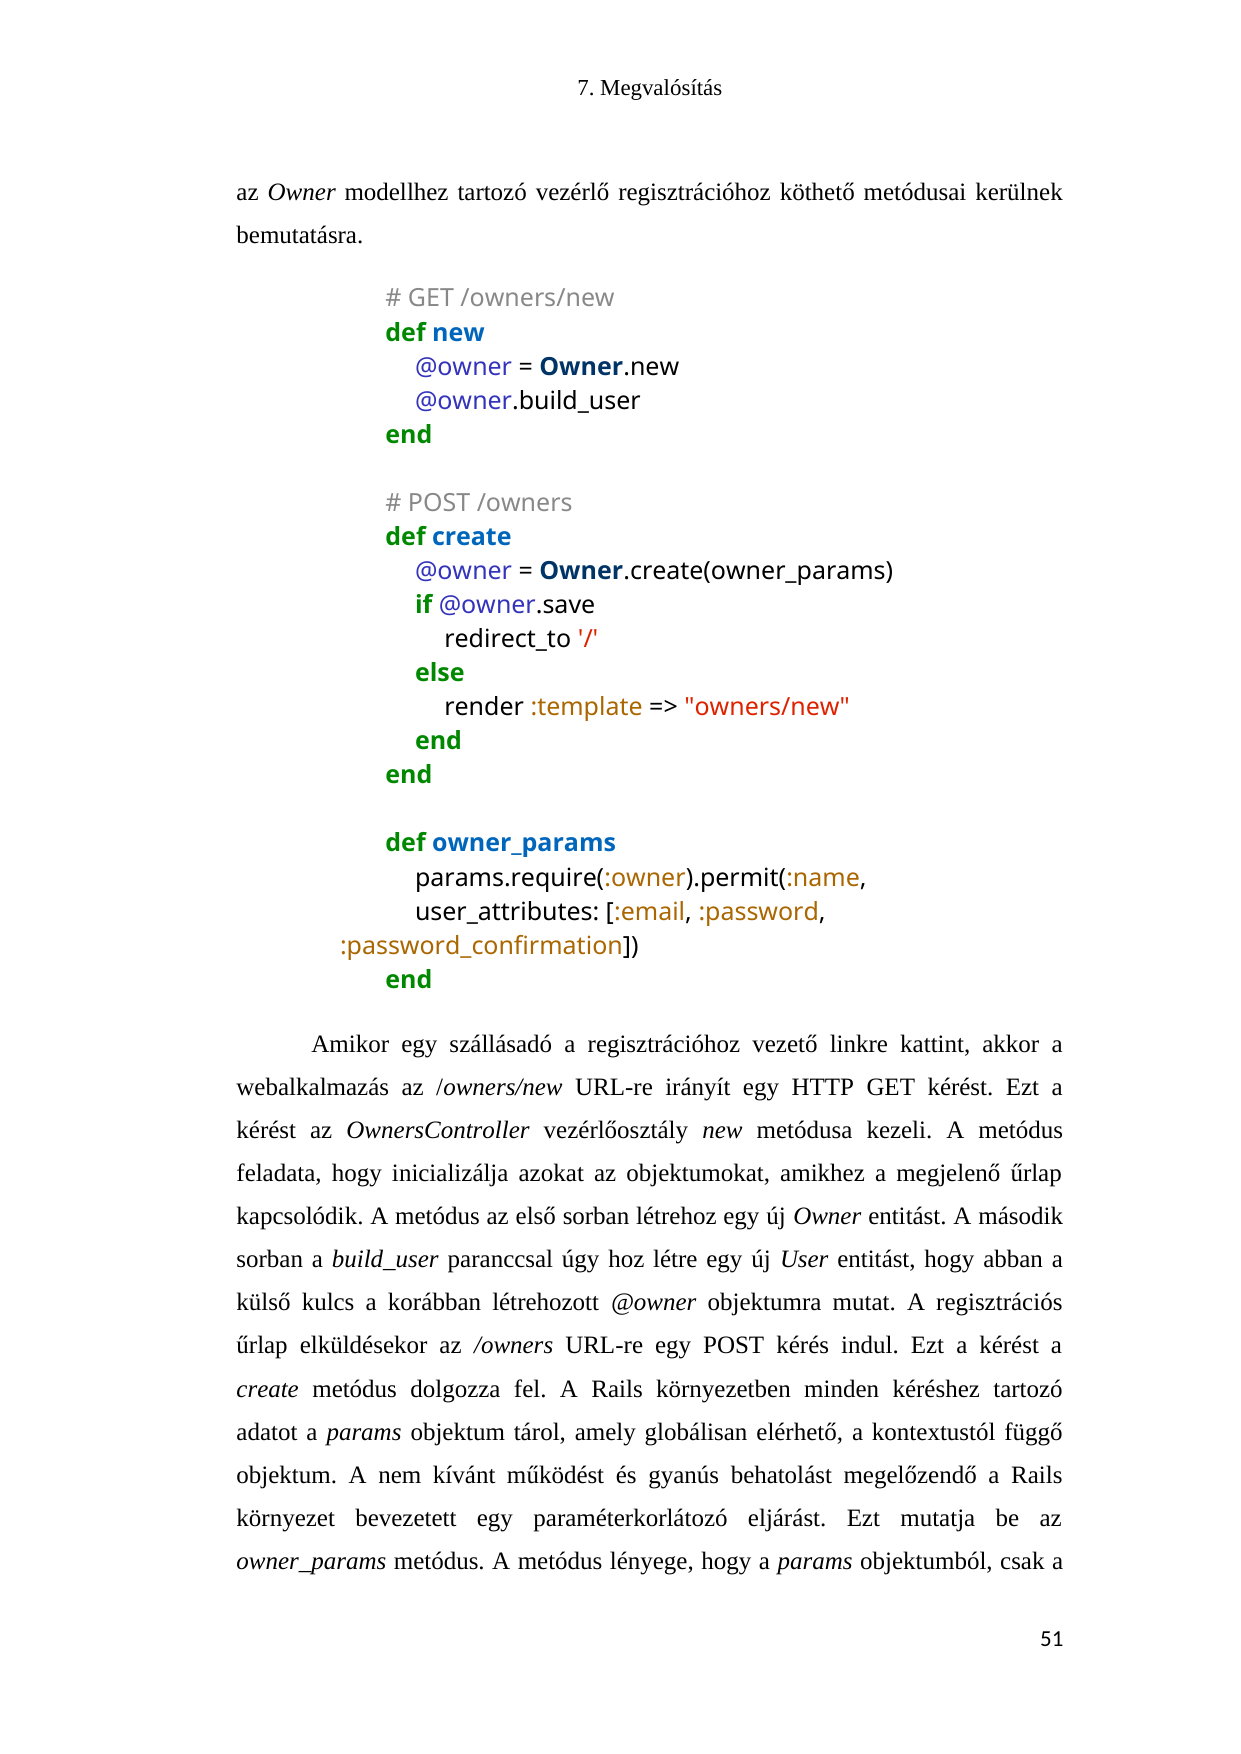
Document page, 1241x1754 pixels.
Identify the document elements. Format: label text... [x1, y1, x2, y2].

text end [310, 757, 1063, 791]
text def create [310, 518, 1063, 553]
text @owner = Owner.new [340, 348, 1063, 382]
text end [340, 723, 1063, 757]
text params.require(:owner).permit(:name, [340, 859, 1063, 893]
text if @owner.save [340, 587, 1063, 621]
text render :template => "owners/new" [369, 689, 1063, 723]
text end [310, 961, 1063, 995]
text user_attributes: [:email, :password, :password_confirmation]) [340, 893, 1063, 961]
text end [310, 416, 1063, 450]
text @owner = Owner.create(owner_params) [340, 553, 1063, 587]
text else [340, 655, 1063, 689]
text def owner_params [310, 825, 1063, 859]
text # POST /owners [310, 484, 1063, 518]
text redirect_to '/' [369, 621, 1063, 655]
text def new [310, 314, 1063, 348]
text @owner.build_user [340, 382, 1063, 416]
text # GET /owners/new [310, 280, 1063, 314]
